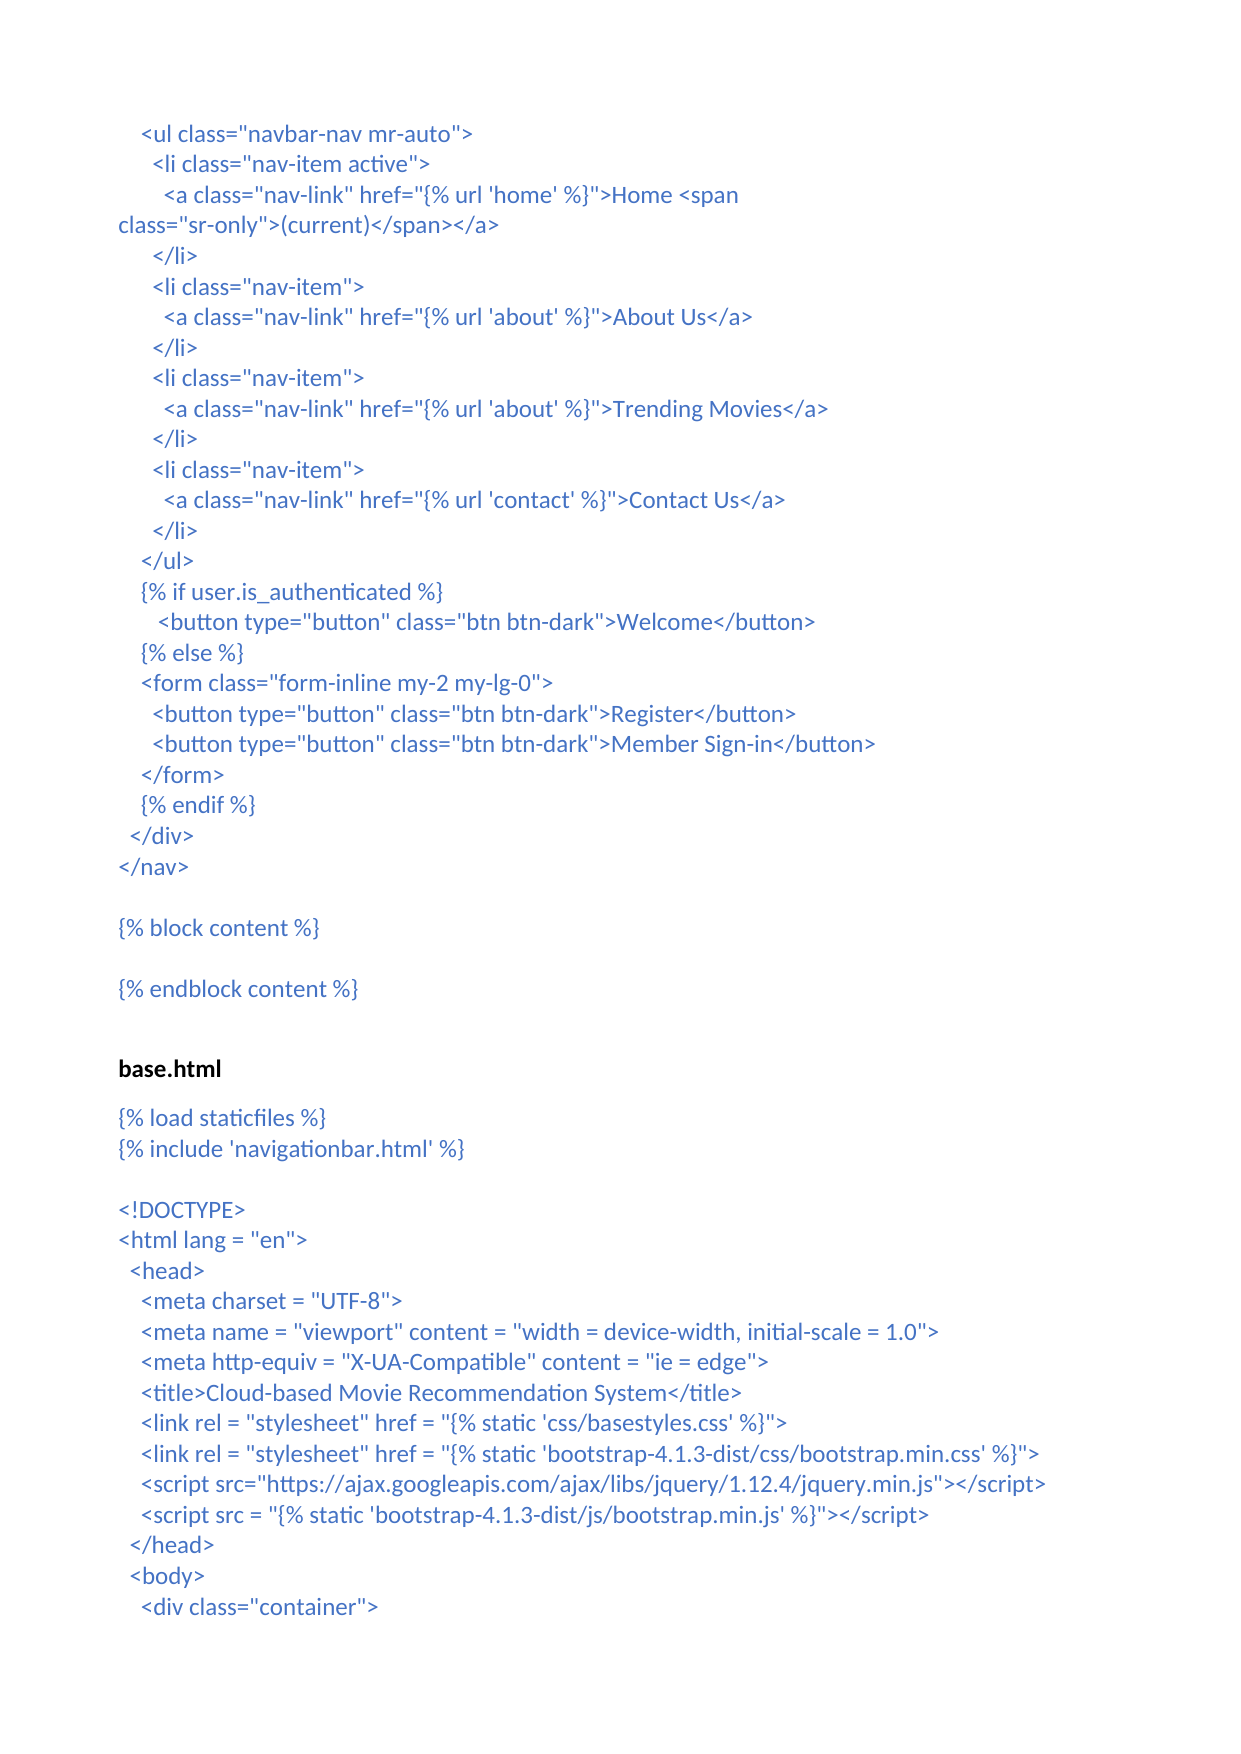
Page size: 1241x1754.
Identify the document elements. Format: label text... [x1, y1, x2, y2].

text <meta name = "viewport" content = "width = device-width, initial-scale = 1.0"> [118, 1316, 1122, 1347]
text </nav> [118, 851, 1122, 881]
text <form class="form-inline my-2 my-lg-0"> [118, 667, 1122, 698]
text </div> [118, 820, 1122, 851]
text <li class="nav-item"> [118, 271, 1122, 301]
text </li> [118, 332, 1122, 362]
text base.html [118, 1053, 1122, 1083]
text <li class="nav-item active"> [118, 149, 1122, 179]
text <a class="nav-link" href="{% url 'contact' %}">Contact Us</a> [118, 484, 1122, 515]
text {% endblock content %} [118, 973, 1122, 1003]
text {% include 'navigationbar.html' %} [118, 1133, 1122, 1163]
text <meta charset = "UTF-8"> [118, 1286, 1122, 1316]
text <li class="nav-item"> [118, 362, 1122, 393]
text <a class="nav-link" href="{% url 'about' %}">About Us</a> [118, 301, 1122, 332]
text <button type="button" class="btn btn-dark">Welcome</button> [118, 606, 1122, 637]
text <title>Cloud-based Movie Recommendation System</title> [118, 1377, 1122, 1408]
text {% else %} [118, 637, 1122, 667]
text <head> [118, 1255, 1122, 1286]
text <li class="nav-item"> [118, 454, 1122, 484]
text {% load staticfiles %} [118, 1102, 1122, 1133]
text <meta http-equiv = "X-UA-Compatible" content = "ie = edge"> [118, 1347, 1122, 1377]
text <a class="nav-link" href="{% url 'about' %}">Trending Movies</a> [118, 393, 1122, 423]
text <button type="button" class="btn btn-dark">Register</button> [118, 698, 1122, 728]
text {% endif %} [118, 789, 1122, 820]
text <button type="button" class="btn btn-dark">Member Sign-in</button> [118, 728, 1122, 759]
text <ul class="navbar-nav mr-auto"> [118, 118, 1122, 149]
text </li> [118, 423, 1122, 454]
text </li> [118, 515, 1122, 545]
text {% if user.is_authenticated %} [118, 576, 1122, 606]
text </li> [118, 240, 1122, 271]
text {% block content %} [118, 912, 1122, 942]
text <script src = "{% static 'bootstrap-4.1.3-dist/js/bootstrap.min.js' %}"></script> [118, 1499, 1122, 1530]
text </head> [118, 1530, 1122, 1560]
text <script src="https://ajax.googleapis.com/ajax/libs/jquery/1.12.4/jquery.min.js"></script> [118, 1469, 1122, 1499]
text </ul> [118, 545, 1122, 576]
text <html lang = "en"> [118, 1224, 1122, 1255]
text <body> [118, 1560, 1122, 1591]
text <link rel = "stylesheet" href = "{% static 'css/basestyles.css' %}"> [118, 1408, 1122, 1438]
text <link rel = "stylesheet" href = "{% static 'bootstrap-4.1.3-dist/css/bootstrap.min.css' %}"> [118, 1438, 1122, 1469]
text <div class="container"> [118, 1591, 1122, 1621]
text <a class="nav-link" href="{% url 'home' %}">Home <span class="sr-only">(current)</span></a> [118, 179, 1122, 240]
text <!DOCTYPE> [118, 1194, 1122, 1224]
text </form> [118, 759, 1122, 789]
